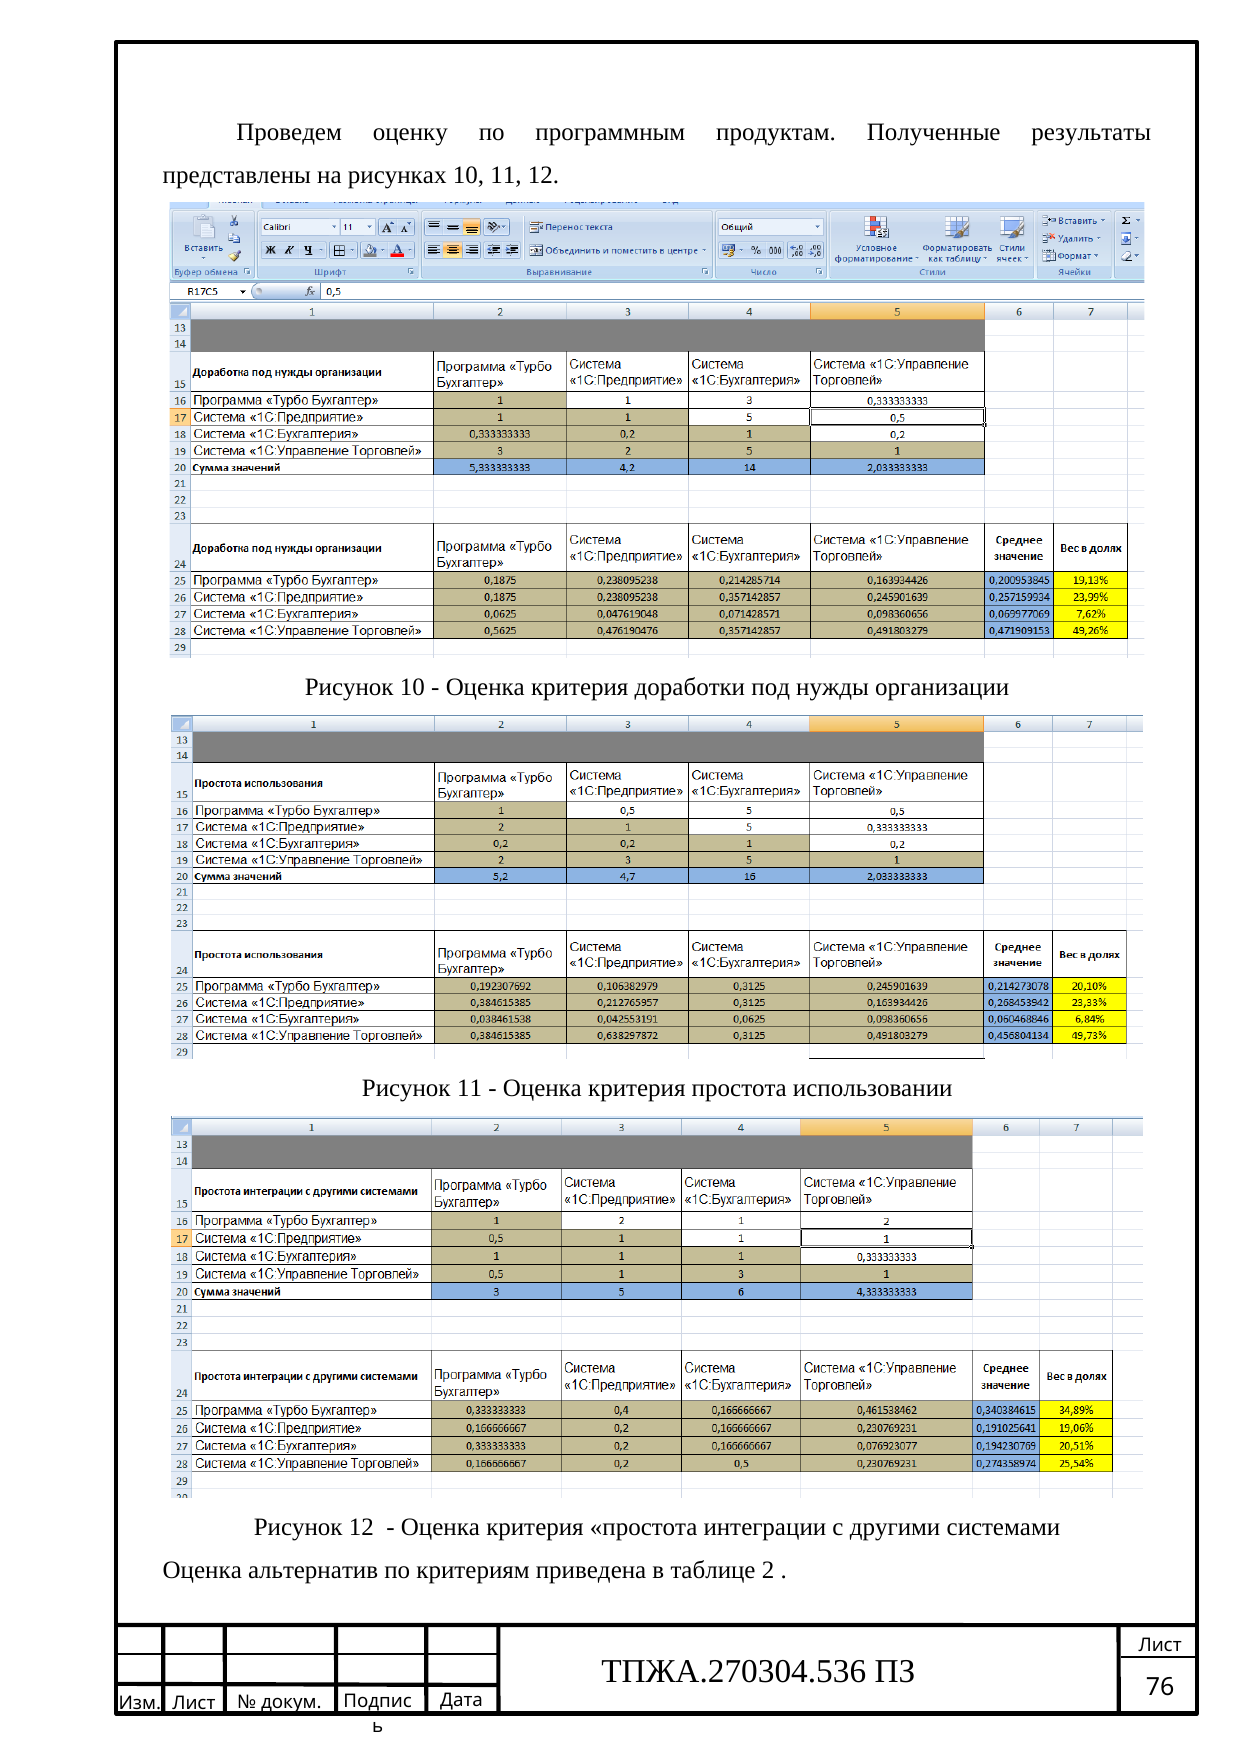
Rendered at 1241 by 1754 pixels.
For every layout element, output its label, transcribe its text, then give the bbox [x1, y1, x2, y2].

picture [169, 202, 1145, 658]
text Оценка альтернатив по критериям приведена в таблице 2 . [162, 1555, 1152, 1584]
picture [171, 715, 1143, 1059]
text Проведем оценку по программным продуктам. Полученные результаты представлены на рисунках 10, 11, 12. [162, 117, 1152, 188]
text Рисунок 11 - Оценка критерия простота использовании [162, 1073, 1152, 1102]
text Рисунок 10 - Оценка критерия доработки под нужды организации [162, 672, 1152, 701]
picture [171, 1116, 1143, 1498]
text Рисунок 12 - Оценка критерия «простота интеграции с другими системами [162, 1512, 1152, 1541]
